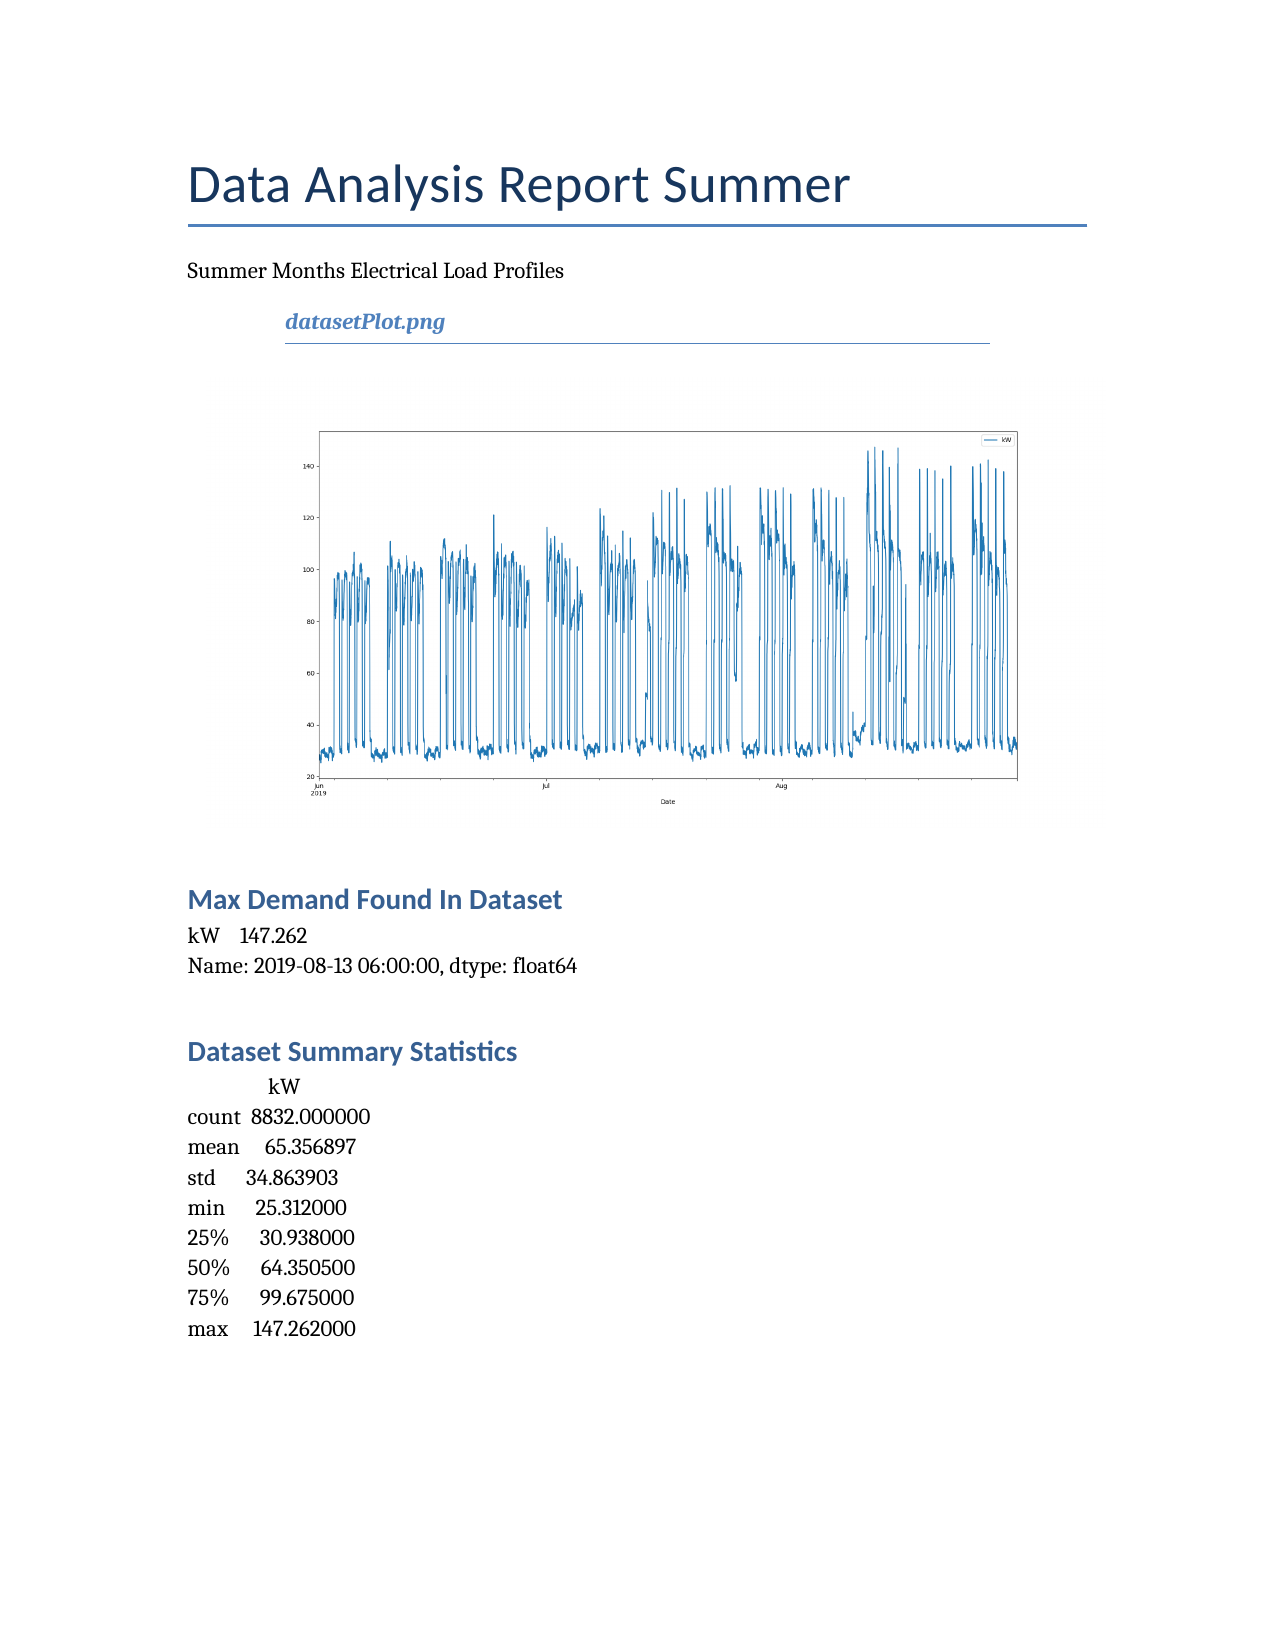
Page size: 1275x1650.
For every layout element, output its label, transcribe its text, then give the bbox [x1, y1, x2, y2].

subtitle Dataset Summary Statistics [187, 1033, 1087, 1068]
text kW 147.262 Name: 2019-08-13 06:00:00, dtype: float64 [187, 922, 1087, 979]
text datasetPlot.png [285, 309, 990, 343]
text kW count 8832.000000 mean 65.356897 std 34.863903 min 25.312000 25% 30.938000 50% 64.350500 75% 99.675000 max 147.262000 [187, 1074, 1087, 1342]
text Summer Months Electrical Load Profiles [187, 258, 1087, 284]
title Data Analysis Report Summer [187, 150, 1087, 227]
picture [206, 377, 1107, 828]
subtitle Max Demand Found In Dataset [187, 881, 1087, 917]
